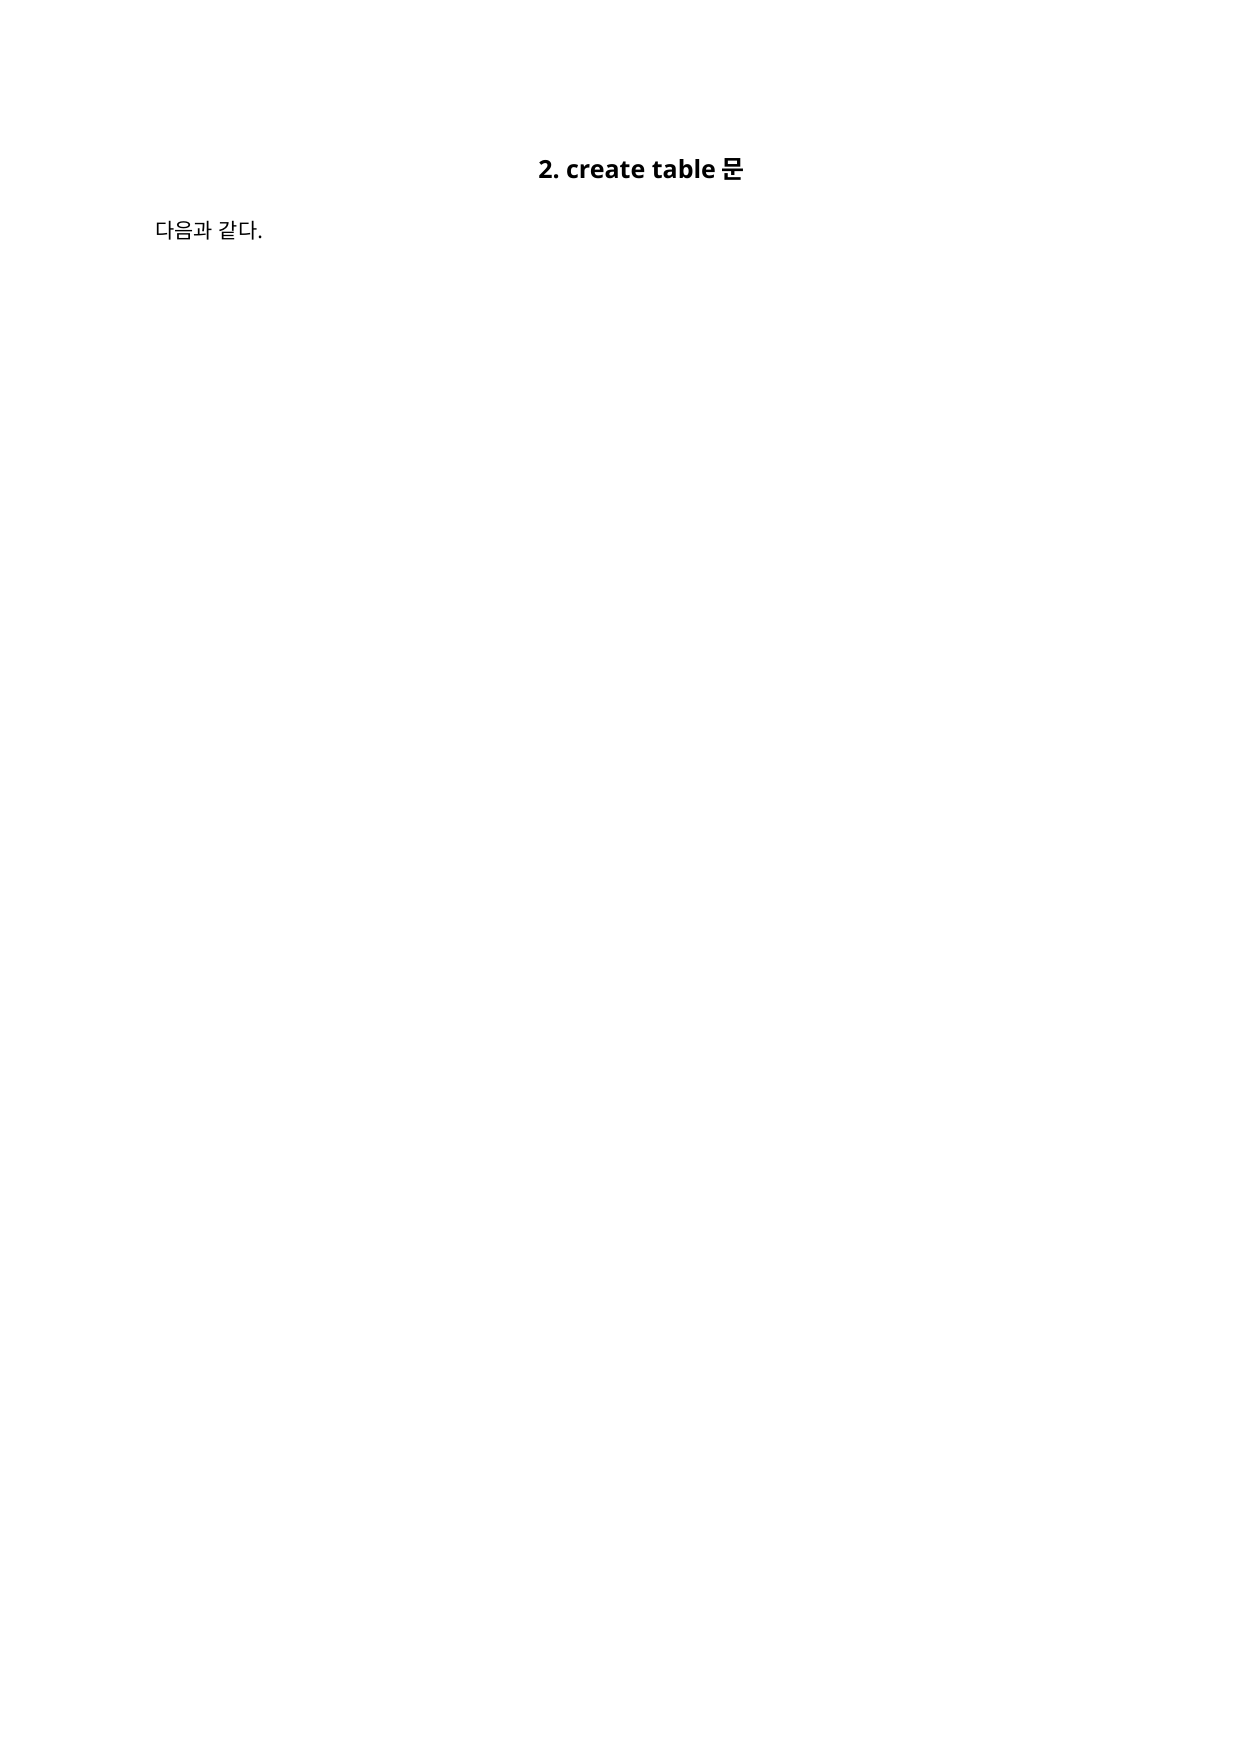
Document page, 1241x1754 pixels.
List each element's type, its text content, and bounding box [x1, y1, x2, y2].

text 2. create table문 [192, 150, 1090, 186]
text 다음과 같다. [150, 215, 1090, 245]
